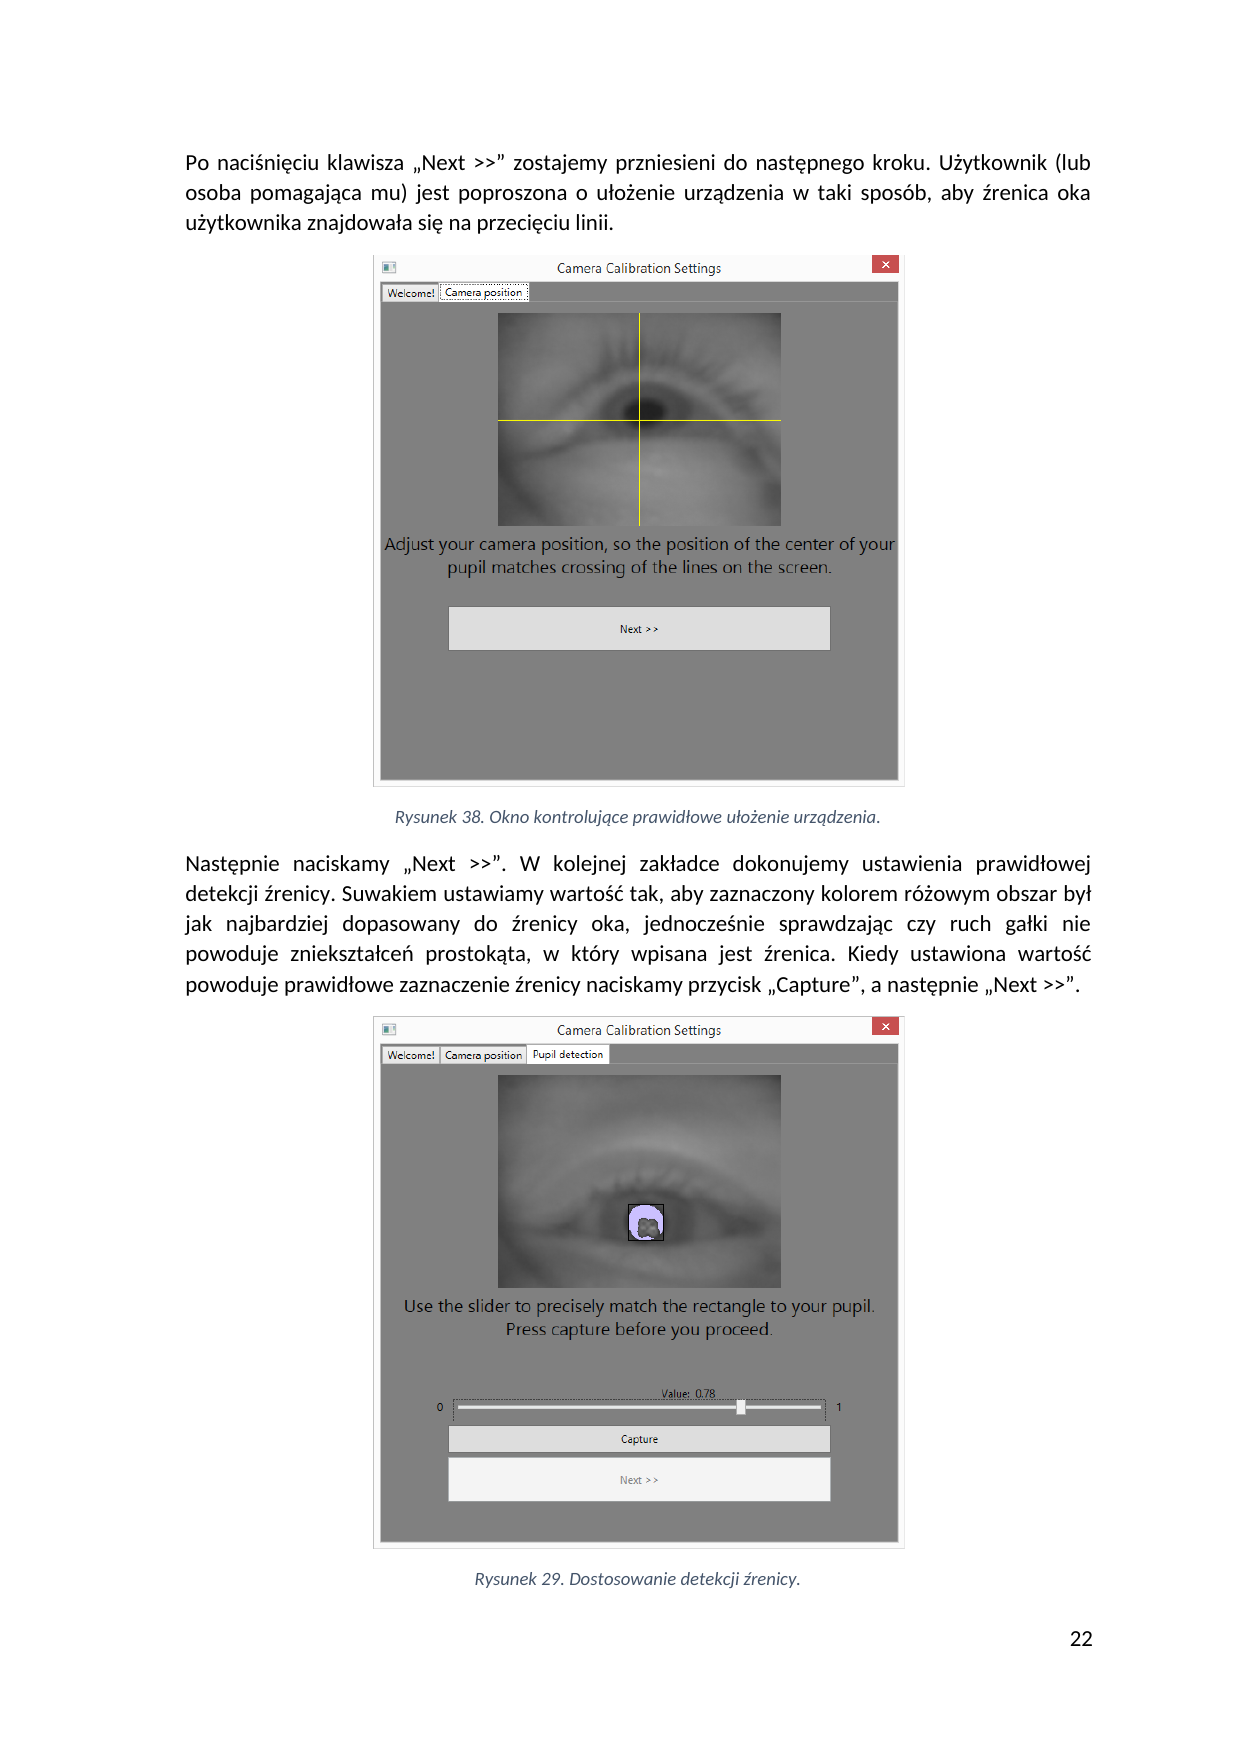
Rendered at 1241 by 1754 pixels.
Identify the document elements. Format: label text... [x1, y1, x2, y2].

text Następnie naciskamy „Next >>”. W kolejnej zakładce dokonujemy ustawienia prawidłowej detekcji źrenicy. Suwakiem ustawiamy wartość tak, aby zaznaczony kolorem różowym obszar był jak najbardziej dopasowany do źrenicy oka, jednocześnie sprawdzając czy ruch gałki nie powoduje zniekształceń prostokąta, w który wpisana jest źrenica. Kiedy ustawiona wartość powoduje prawidłowe zaznaczenie źrenicy naciskamy przycisk „Capture”, a następnie „Next >>”. [185, 849, 1093, 998]
picture [373, 1016, 905, 1549]
text Rysunek 29. Dostosowanie detekcji źrenicy. [185, 1567, 1093, 1590]
text Po naciśnięciu klawisza „Next >>” zostajemy przniesieni do następnego kroku. Użytkownik (lub osoba pomagająca mu) jest poproszona o ułożenie urządzenia w taki sposób, aby źrenica oka użytkownika znajdowała się na przecięciu linii. [185, 148, 1093, 236]
picture [373, 255, 905, 787]
